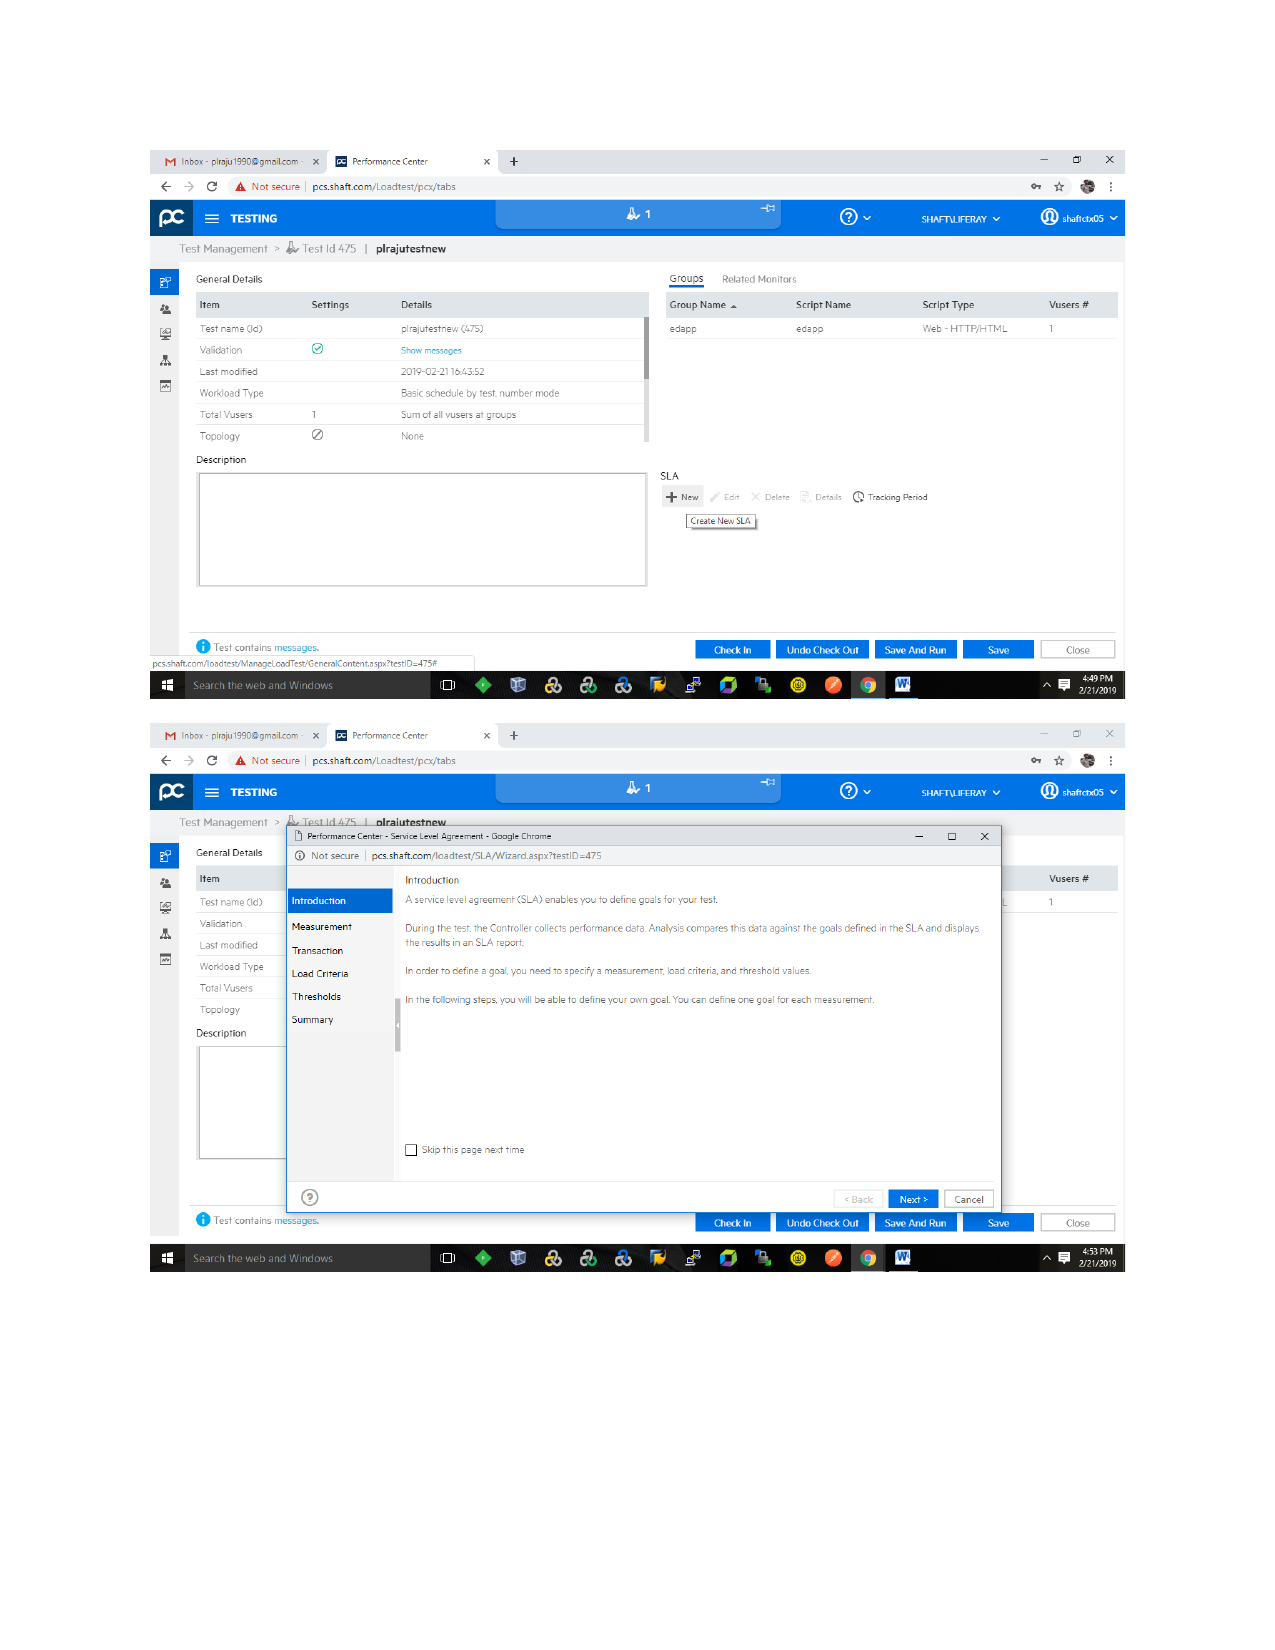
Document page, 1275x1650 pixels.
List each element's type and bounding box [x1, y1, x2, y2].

picture [150, 723, 1125, 1272]
picture [150, 150, 1125, 699]
